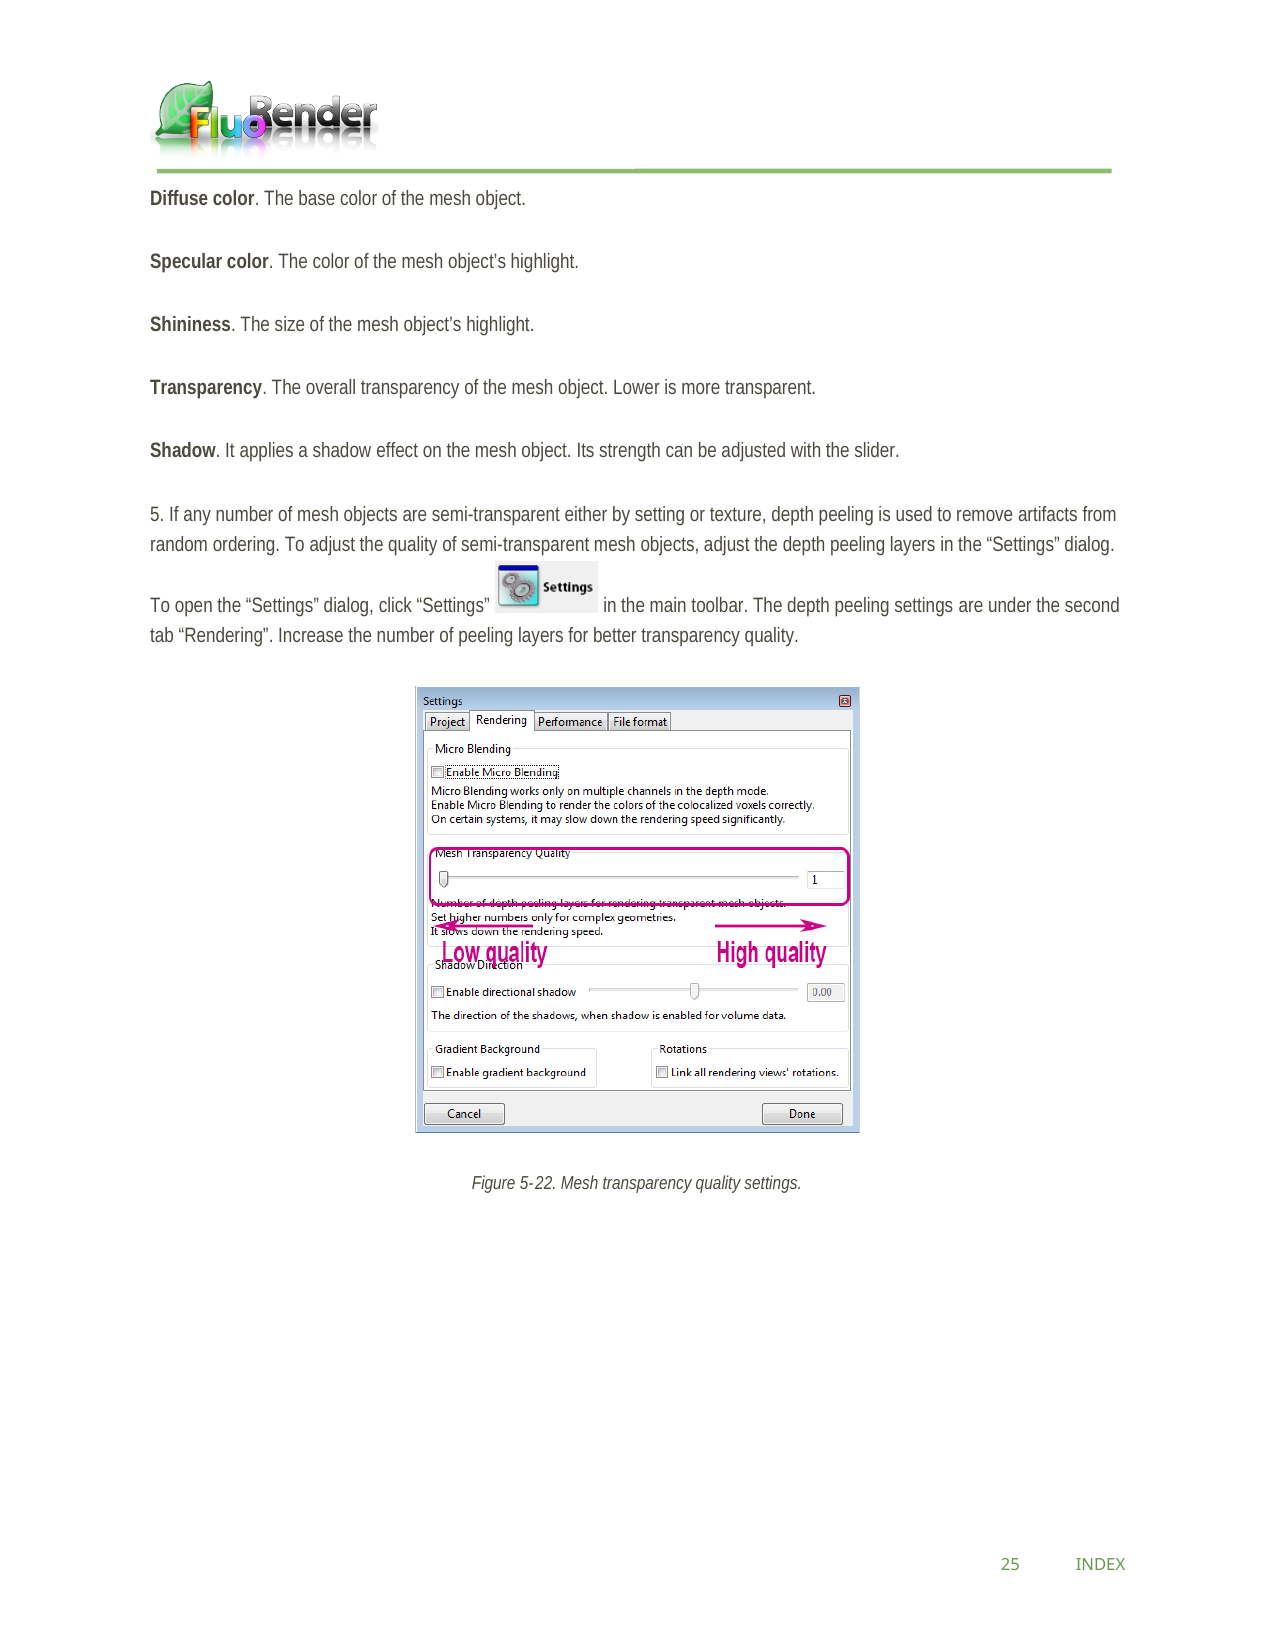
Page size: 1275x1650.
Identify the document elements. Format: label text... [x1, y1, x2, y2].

picture [494, 561, 599, 613]
text Shininess. The size of the mesh object’s highlight. [150, 312, 1125, 336]
text Shadow. It applies a shadow effect on the mesh object. Its strength can be adjusted with the slider. [150, 438, 1125, 462]
picture [415, 686, 860, 1133]
text Diffuse color. The base color of the mesh object. [150, 185, 1125, 209]
text Figure -. Mesh transparency quality settings. [150, 1172, 1125, 1194]
text Transparency. The overall transparency of the mesh object. Lower is more transparent. [150, 375, 1125, 399]
text Specular color. The color of the mesh object’s highlight. [150, 249, 1125, 273]
picture [150, 75, 379, 162]
text 5. If any number of mesh objects are semi-transparent either by setting or texture, depth peeling is used to remove artifacts from random ordering. To adjust the quality of semi-transparent mesh objects, adjust the depth peeling layers in the “Settings” dialog. To open the “Settings” dialog, click “Settings” in the main toolbar. The depth peeling settings are under the second tab “Rendering”. Increase the number of peeling layers for better transparency quality. [150, 502, 1125, 647]
